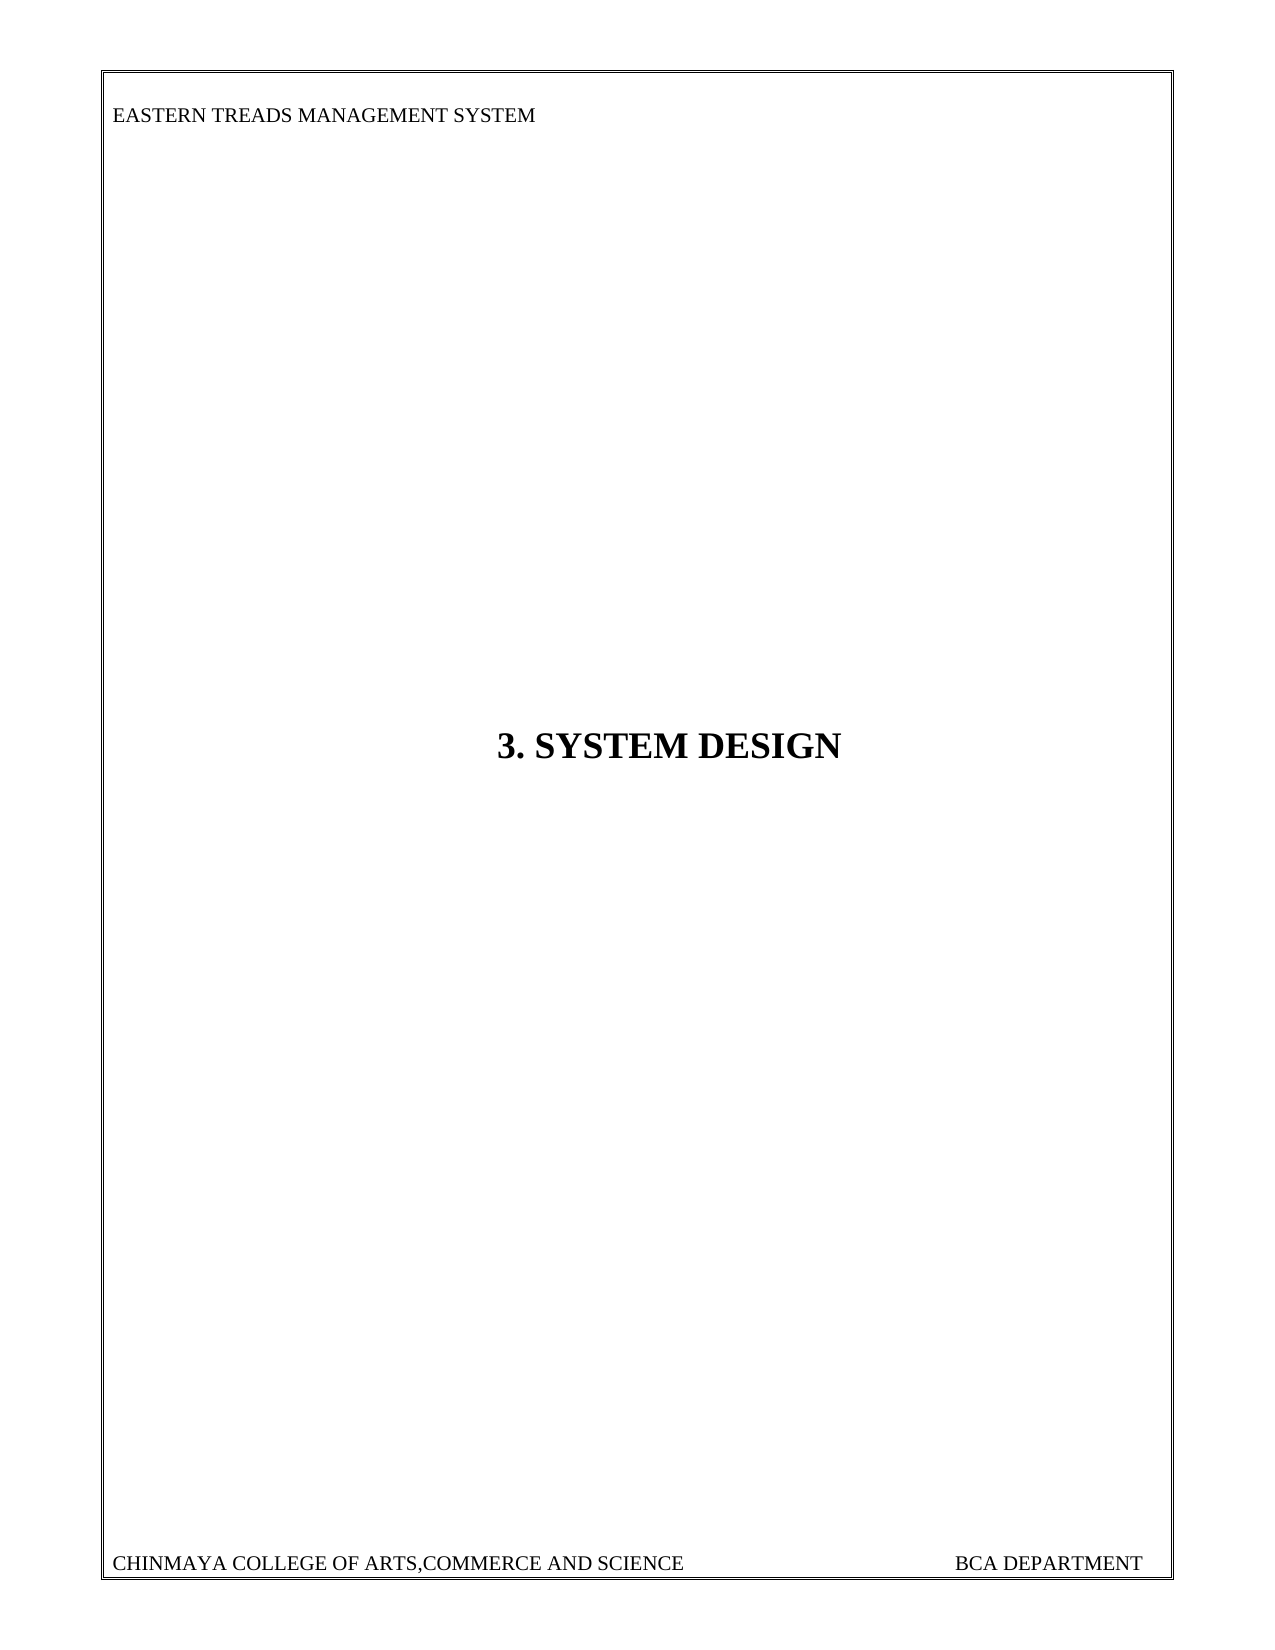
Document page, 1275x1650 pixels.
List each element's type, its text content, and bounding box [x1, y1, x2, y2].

text 3. SYSTEM DESIGN [112, 724, 1162, 767]
